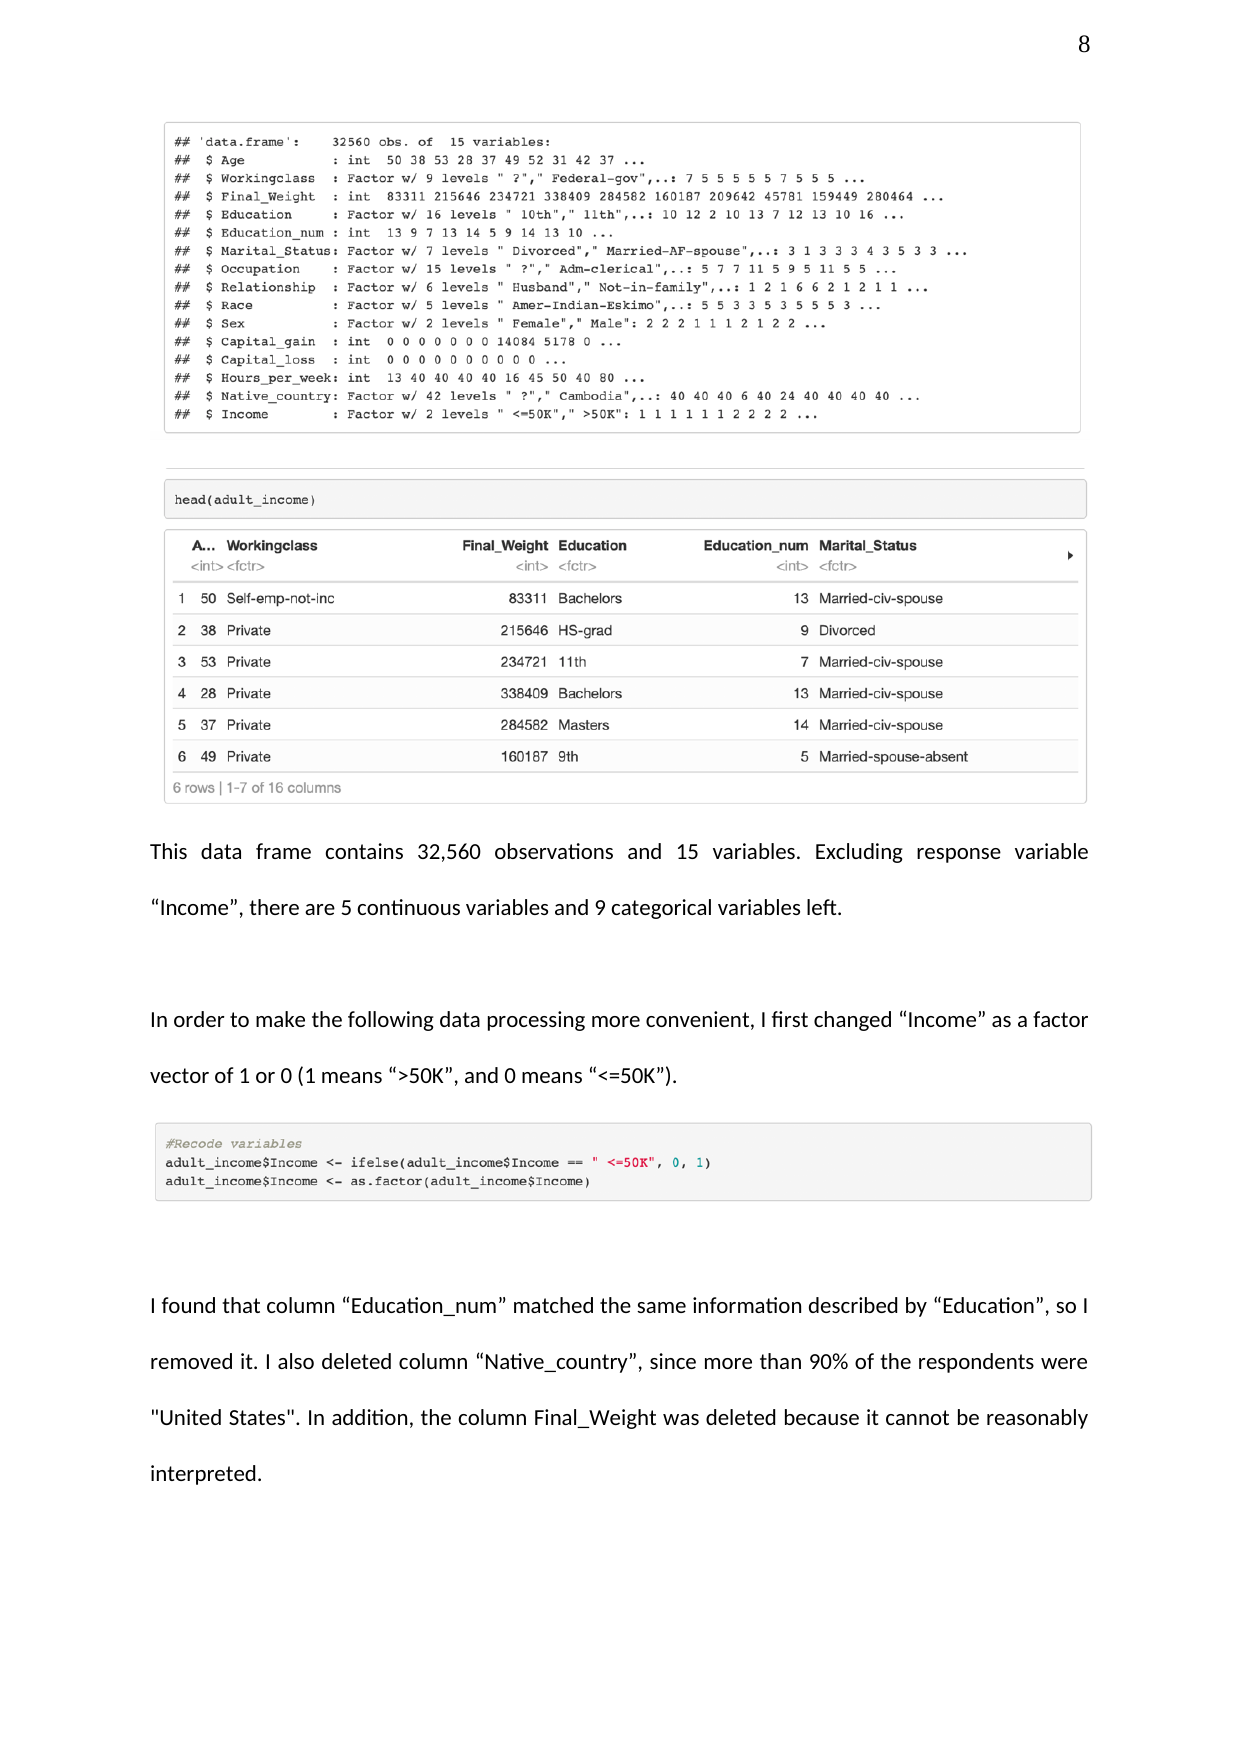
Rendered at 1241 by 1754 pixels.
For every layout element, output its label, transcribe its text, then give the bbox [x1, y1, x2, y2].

text This data frame contains 32,560 observations and 15 variables. Excluding response variable “Income”, there are 5 continuous variables and 9 categorical variables left. [150, 837, 1090, 922]
text I found that column “Education_num” matched the same information described by “Education”, so I removed it. I also deleted column “Native_country”, since more than 90% of the respondents were "United States". In addition, the column Final_Weight was deleted because it cannot be reasonably interpreted. [150, 1291, 1090, 1487]
picture [150, 118, 1091, 440]
picture [150, 468, 1095, 809]
picture [150, 1117, 1095, 1207]
text In order to make the following data processing more convenient, I first changed “Income” as a factor vector of 1 or 0 (1 means “>50K”, and 0 means “<=50K”). [150, 1006, 1090, 1090]
